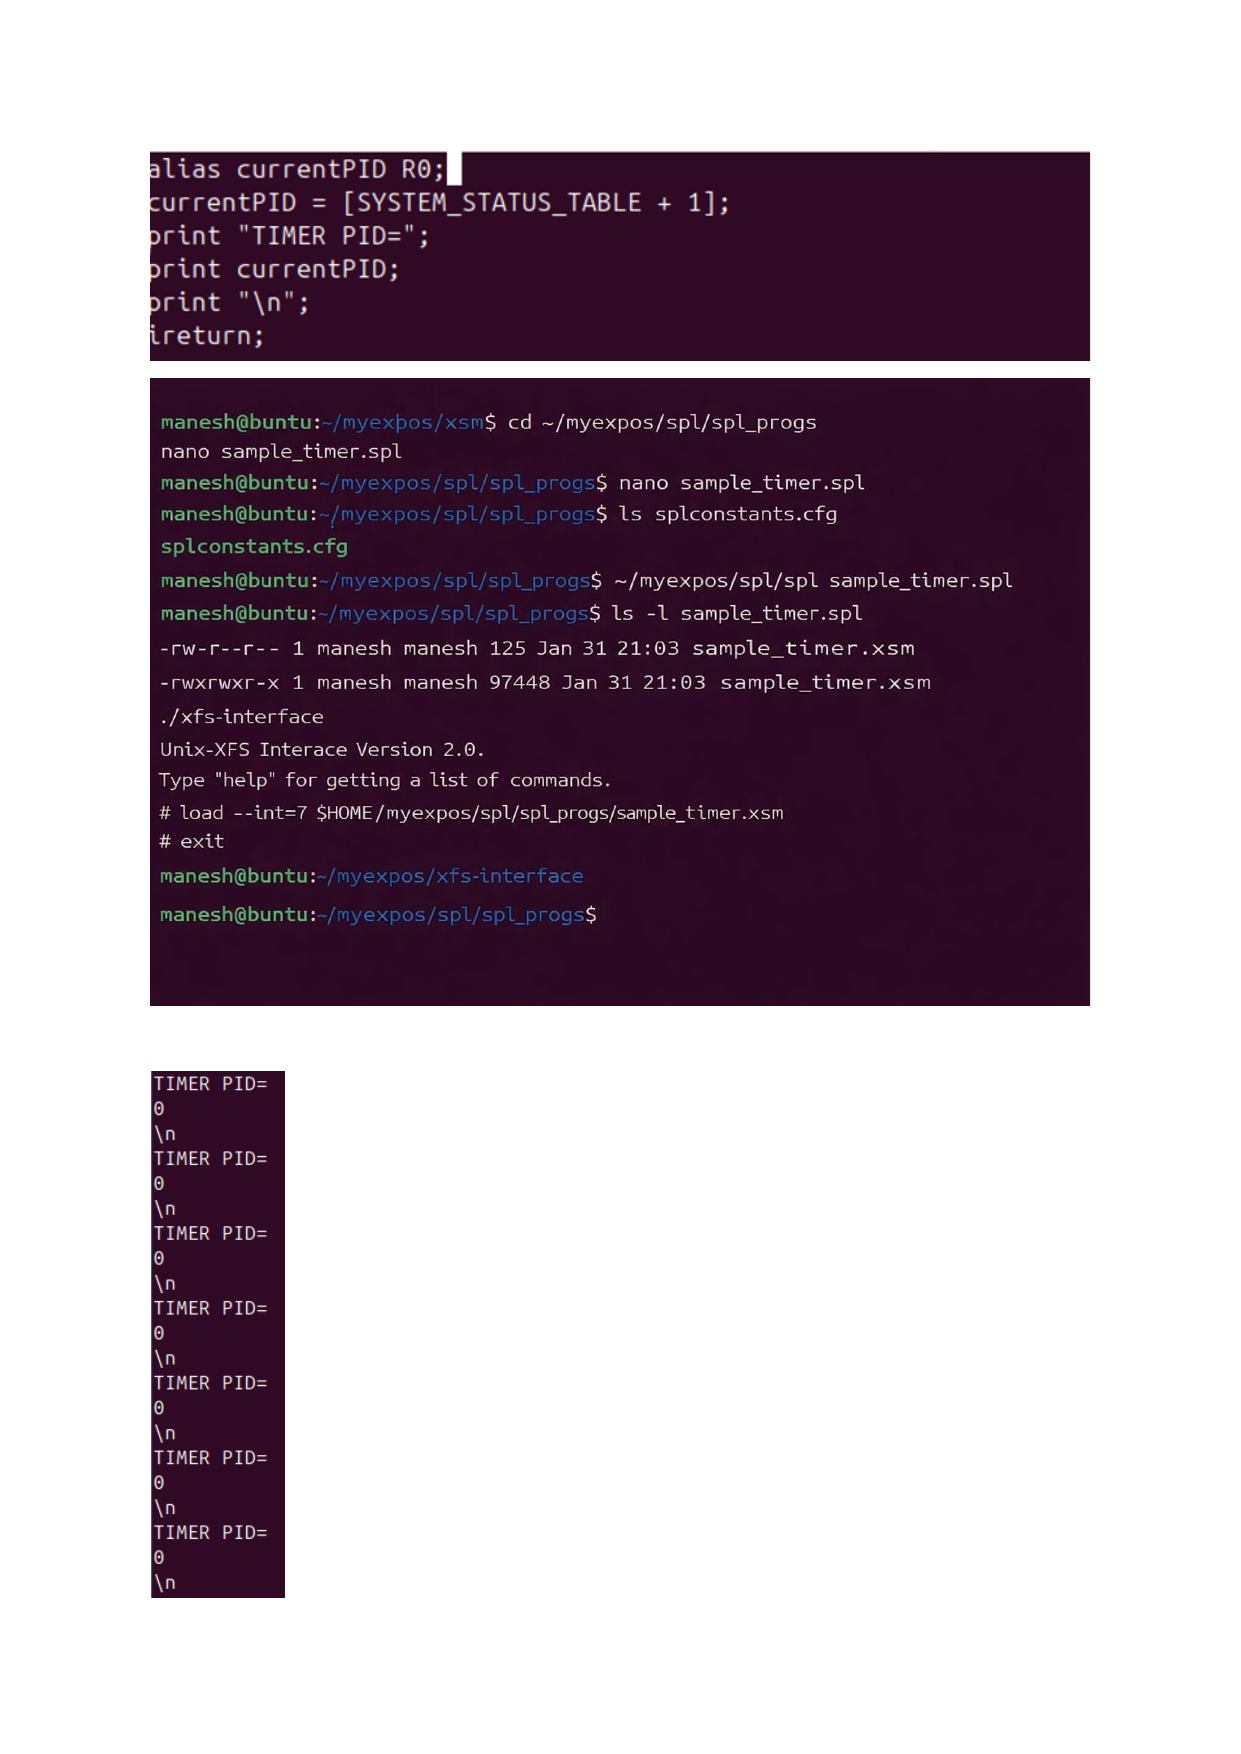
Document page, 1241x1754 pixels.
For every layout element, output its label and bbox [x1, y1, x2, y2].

picture [150, 378, 1091, 1006]
picture [150, 1071, 285, 1598]
picture [150, 150, 1091, 361]
